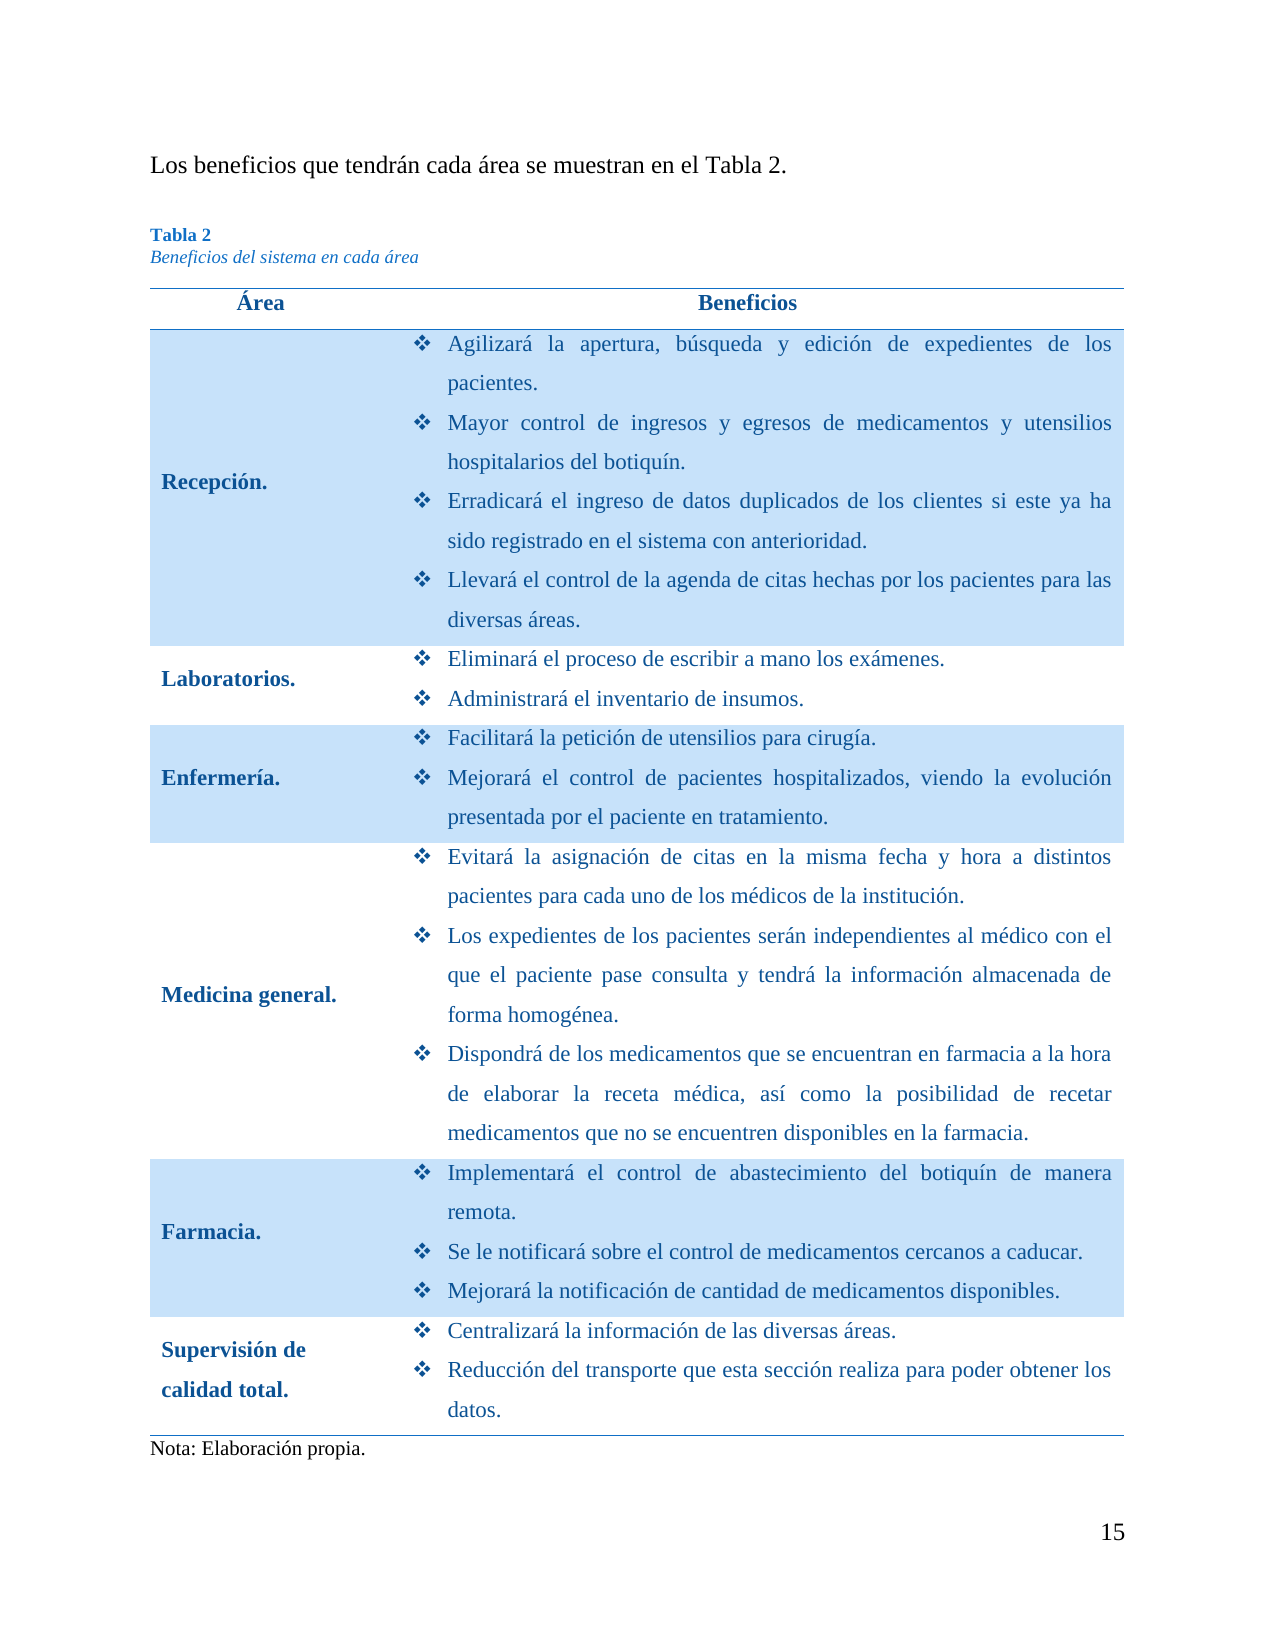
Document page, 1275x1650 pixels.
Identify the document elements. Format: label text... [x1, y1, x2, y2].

table_cell Eliminará el proceso de escribir a mano los exámenes. Administrará el inventario de insumos. [371, 646, 1124, 724]
text Tabla 2 Beneficios del sistema en cada área [150, 224, 1125, 267]
table_cell Implementará el control de abastecimiento del botiquín de manera remota. Se le notificará sobre el control de medicamentos cercanos a caducar. Mejorará la notificación de cantidad de medicamentos disponibles. [371, 1159, 1124, 1317]
table_cell Facilitará la petición de utensilios para cirugía. Mejorará el control de pacientes hospitalizados, viendo la evolución presentada por el paciente en tratamiento. [371, 725, 1124, 843]
table_cell Supervisión de calidad total. [150, 1317, 371, 1435]
table_cell Evitará la asignación de citas en la misma fecha y hora a distintos pacientes para cada uno de los médicos de la institución. Los expedientes de los pacientes serán independientes al médico con el que el paciente pase consulta y tendrá la información almacenada de forma homogénea. Dispondrá de los medicamentos que se encuentran en farmacia a la hora de elaborar la receta médica, así como la posibilidad de recetar medicamentos que no se encuentren disponibles en la farmacia. [371, 843, 1124, 1159]
table_cell Recepción. [150, 330, 371, 646]
table_header Beneficios [371, 289, 1124, 329]
table_cell Agilizará la apertura, búsqueda y edición de expedientes de los pacientes. Mayor control de ingresos y egresos de medicamentos y utensilios hospitalarios del botiquín. Erradicará el ingreso de datos duplicados de los clientes si este ya ha sido registrado en el sistema con anterioridad. Llevará el control de la agenda de citas hechas por los pacientes para las diversas áreas. [371, 330, 1124, 646]
table_cell Laboratorios. [150, 646, 371, 724]
table_cell Medicina general. [150, 843, 371, 1159]
table_cell Enfermería. [150, 725, 371, 843]
table_cell Centralizará la información de las diversas áreas. Reducción del transporte que esta sección realiza para poder obtener los datos. [371, 1317, 1124, 1435]
text Nota: Elaboración propia. [150, 1436, 1125, 1460]
text Los beneficios que tendrán cada área se muestran en el Tabla 2. [150, 150, 1125, 179]
table_cell Farmacia. [150, 1159, 371, 1317]
table_header Área [150, 289, 371, 329]
